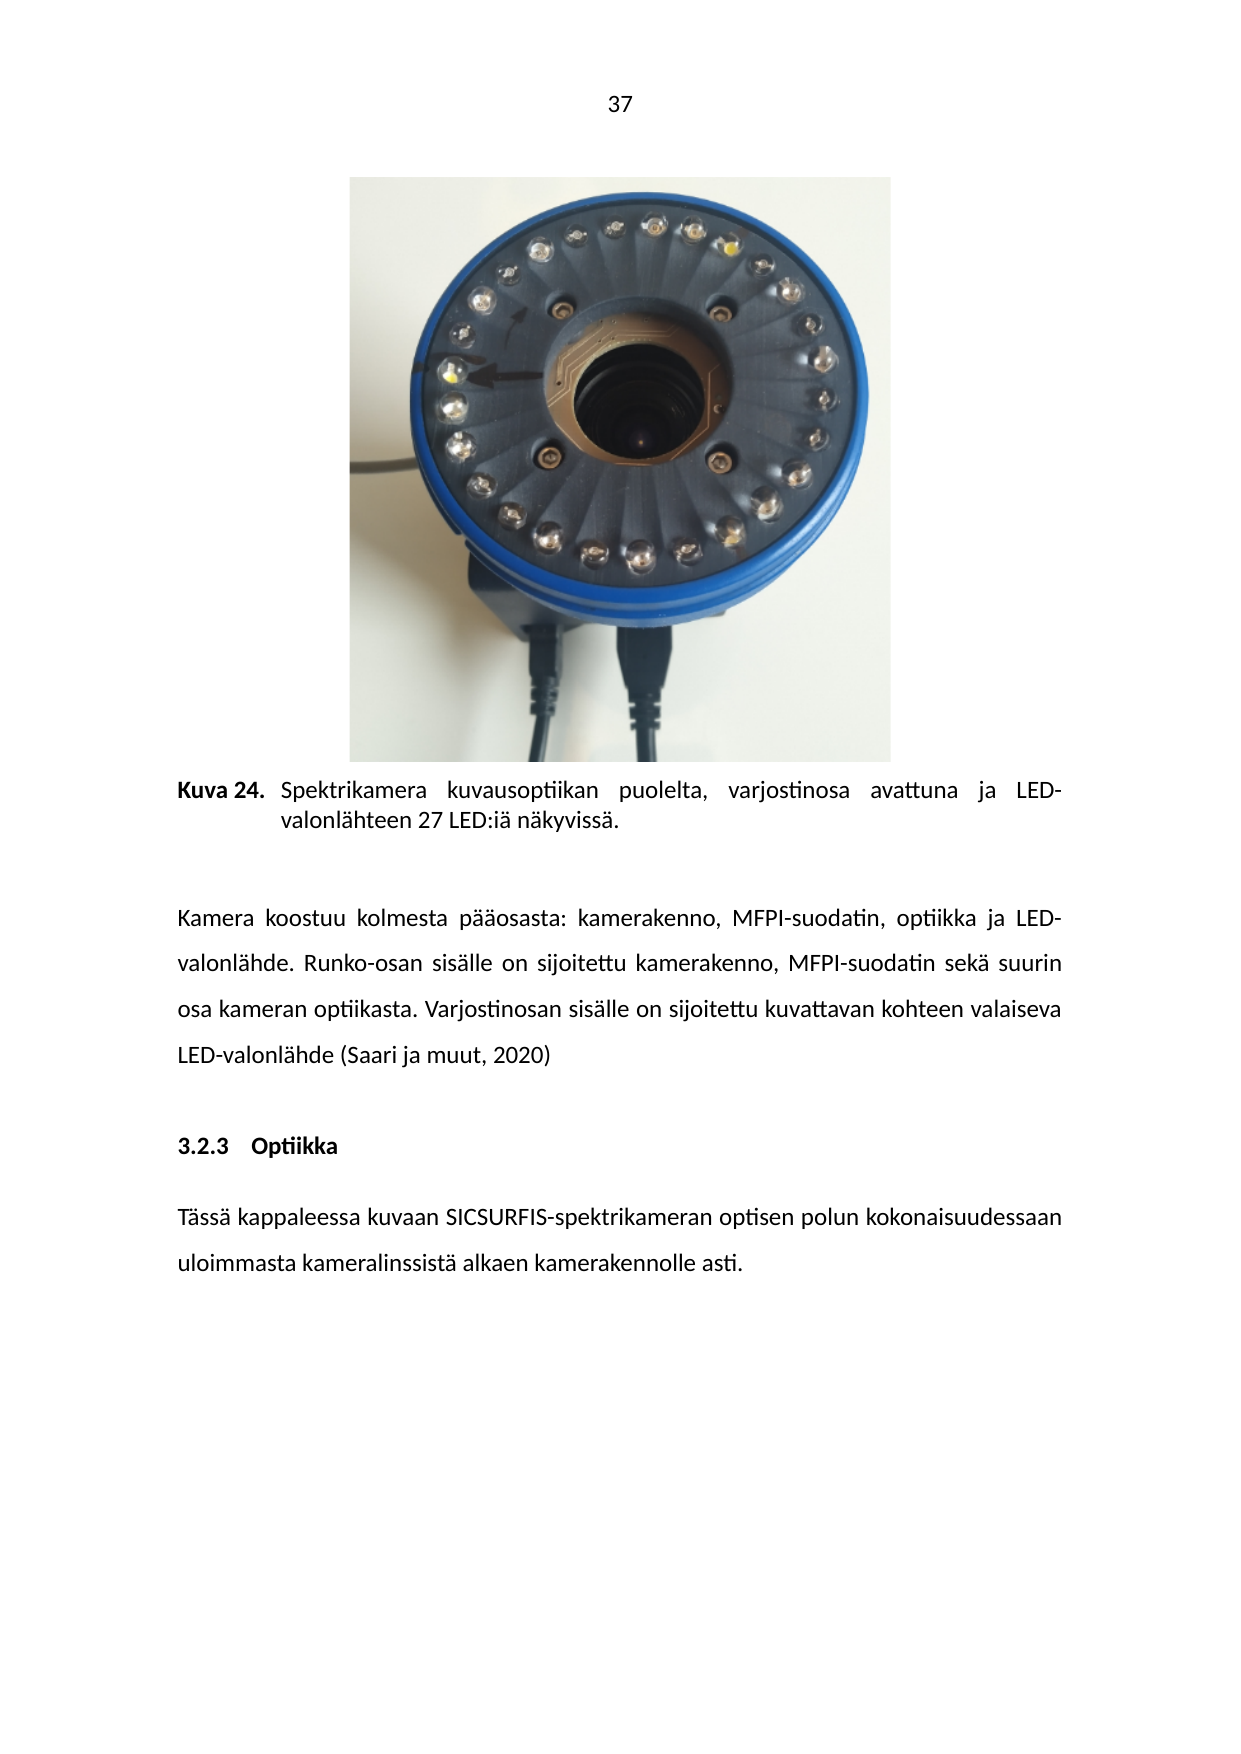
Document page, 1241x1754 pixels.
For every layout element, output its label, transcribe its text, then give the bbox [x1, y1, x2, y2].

subtitle Optiikka [177, 1130, 1063, 1161]
picture [349, 177, 891, 762]
text Tässä kappaleessa kuvaan SICSURFIS-spektrikameran optisen polun kokonaisuudessaan uloimmasta kameralinssistä alkaen kamerakennolle asti. [177, 1201, 1063, 1277]
text Kamera koostuu kolmesta pääosasta: kamerakenno, MFPI-suodatin, optiikka ja LED-valonlähde. Runko-osan sisälle on sijoitettu kamerakenno, MFPI-suodatin sekä suurin osa kameran optiikasta. Varjostinosan sisälle on sijoitettu kuvattavan kohteen valaiseva LED-valonlähde (Saari ja muut, 2020) [177, 902, 1063, 1069]
text Kuva 24. Spektrikamera kuvausoptiikan puolelta, varjostinosa avattuna ja LED-valonlähteen 27 LED:iä näkyvissä. [177, 774, 1063, 835]
